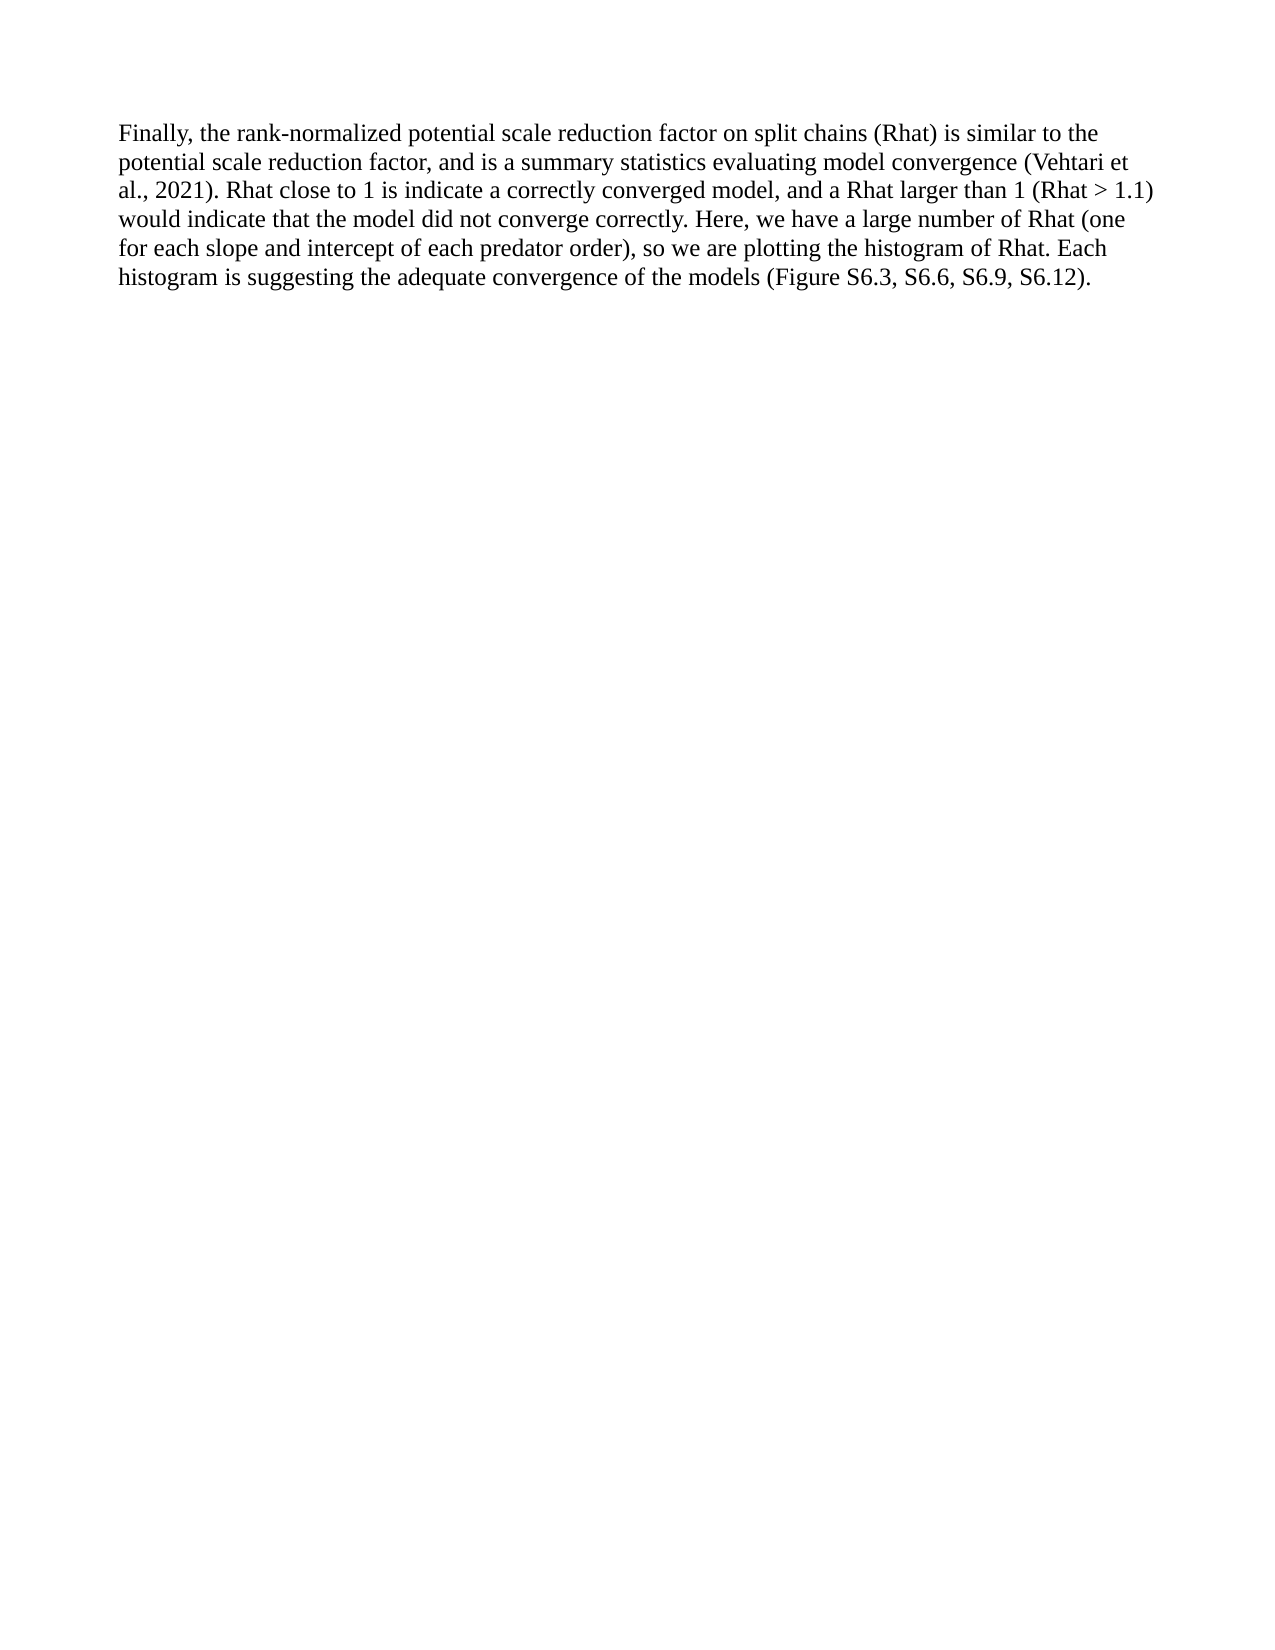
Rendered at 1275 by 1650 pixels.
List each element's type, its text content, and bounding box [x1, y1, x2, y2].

text Finally, the rank-normalized potential scale reduction factor on split chains (Rhat) is similar to the potential scale reduction factor, and is a summary statistics evaluating model convergence (Vehtari et al., 2021). Rhat close to 1 is indicate a correctly converged model, and a Rhat larger than 1 (Rhat > 1.1) would indicate that the model did not converge correctly. Here, we have a large number of Rhat (one for each slope and intercept of each predator order), so we are plotting the histogram of Rhat. Each histogram is suggesting the adequate convergence of the models (Figure S6.3, S6.6, S6.9, S6.12). [118, 118, 1157, 291]
